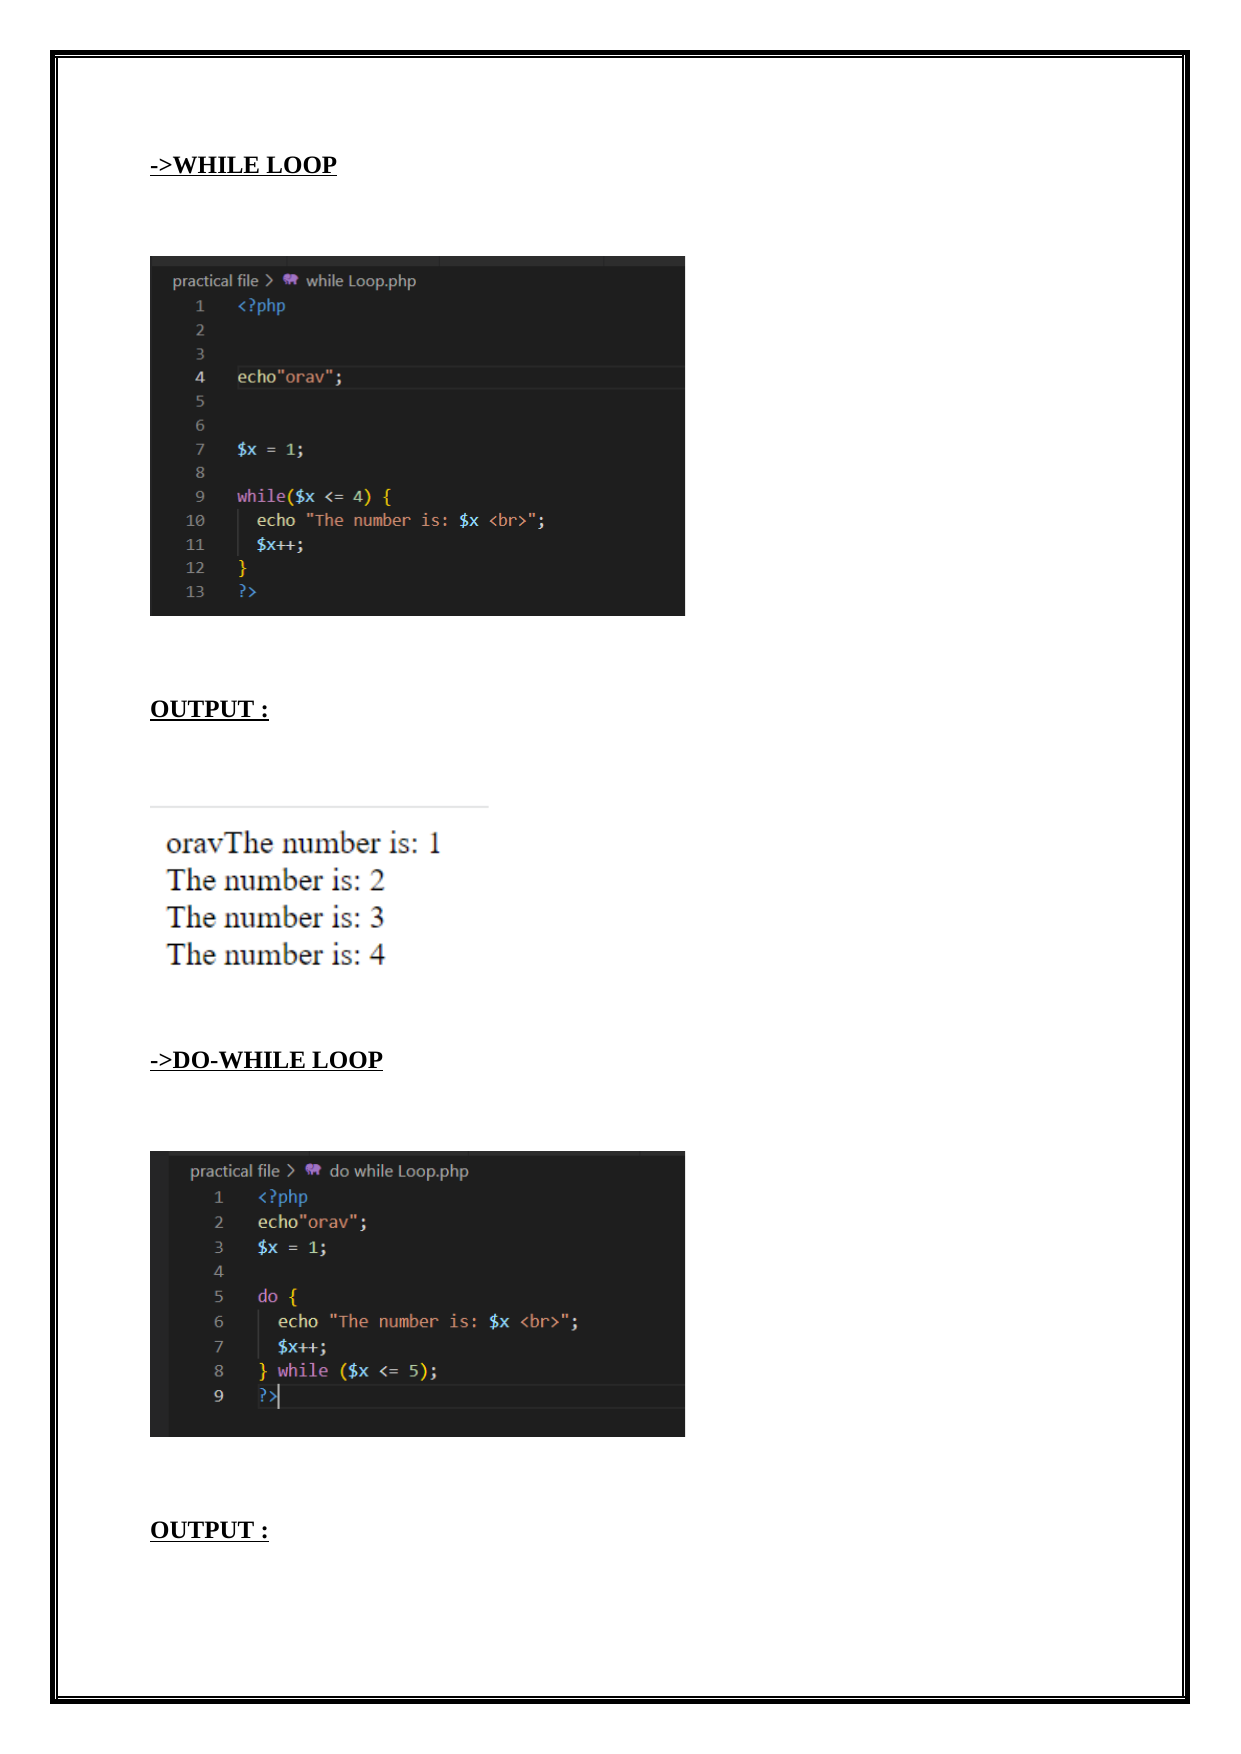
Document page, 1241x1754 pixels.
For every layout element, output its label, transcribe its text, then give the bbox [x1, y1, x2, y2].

picture [150, 801, 489, 1020]
picture [150, 1151, 686, 1437]
text OUTPUT : [150, 694, 1090, 723]
text ->WHILE LOOP [150, 150, 1090, 179]
text OUTPUT : [150, 1516, 1090, 1544]
text ->DO-WHILE LOOP [150, 1045, 1090, 1074]
picture [150, 256, 686, 616]
